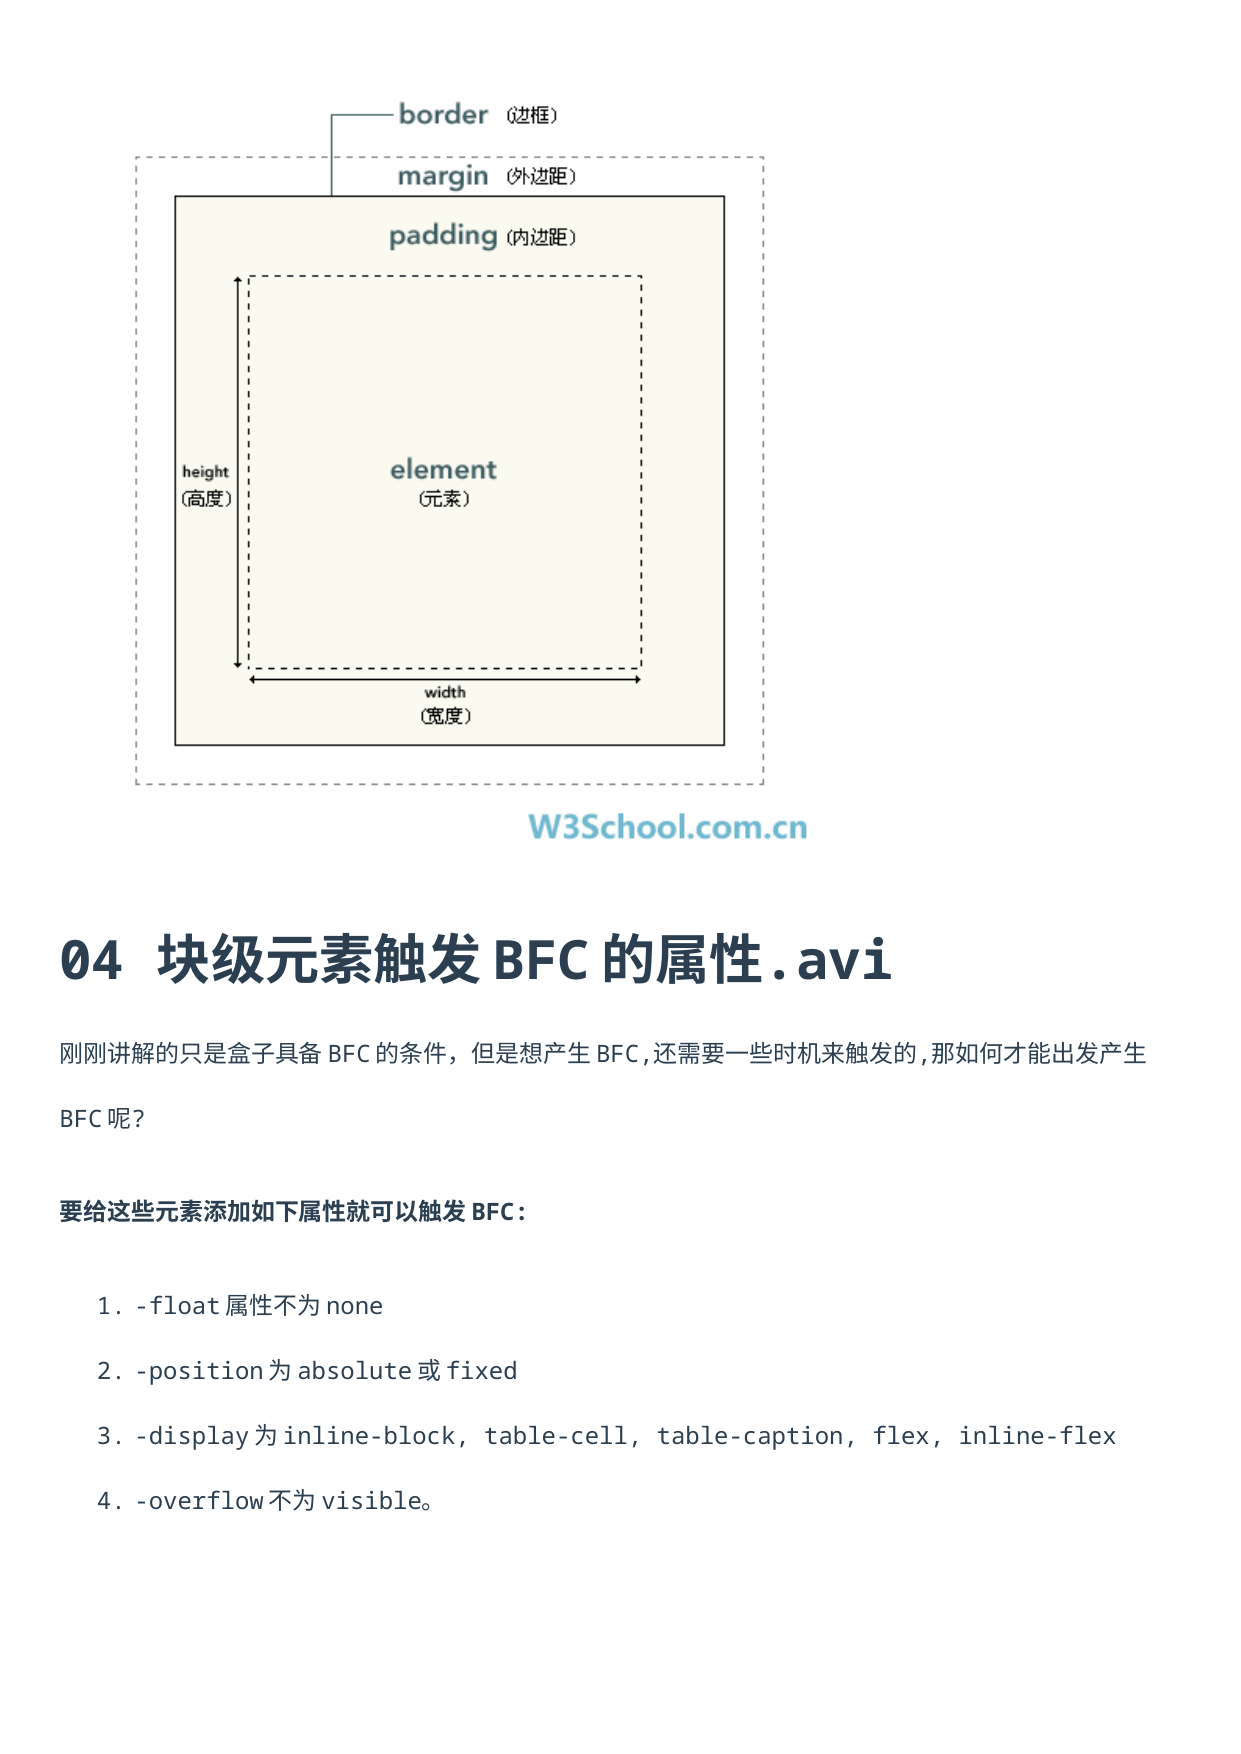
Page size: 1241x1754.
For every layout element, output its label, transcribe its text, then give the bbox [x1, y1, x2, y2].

text 刚刚讲解的只是盒子具备BFC的条件，但是想产生BFC,还需要一些时机来触发的,那如何才能出发产生BFC呢? [59, 1019, 1181, 1149]
list -overflow不为visible。 [97, 1466, 1181, 1531]
text 04 块级元素触发BFC的属性.avi [59, 907, 1181, 1004]
text 要给这些元素添加如下属性就可以触发BFC: [59, 1177, 1181, 1242]
list -position为absolute或fixed [97, 1336, 1181, 1401]
list -float属性不为none [97, 1271, 1181, 1336]
picture [59, 80, 841, 862]
list -display为inline-block, table-cell, table-caption, flex, inline-flex [97, 1401, 1181, 1466]
